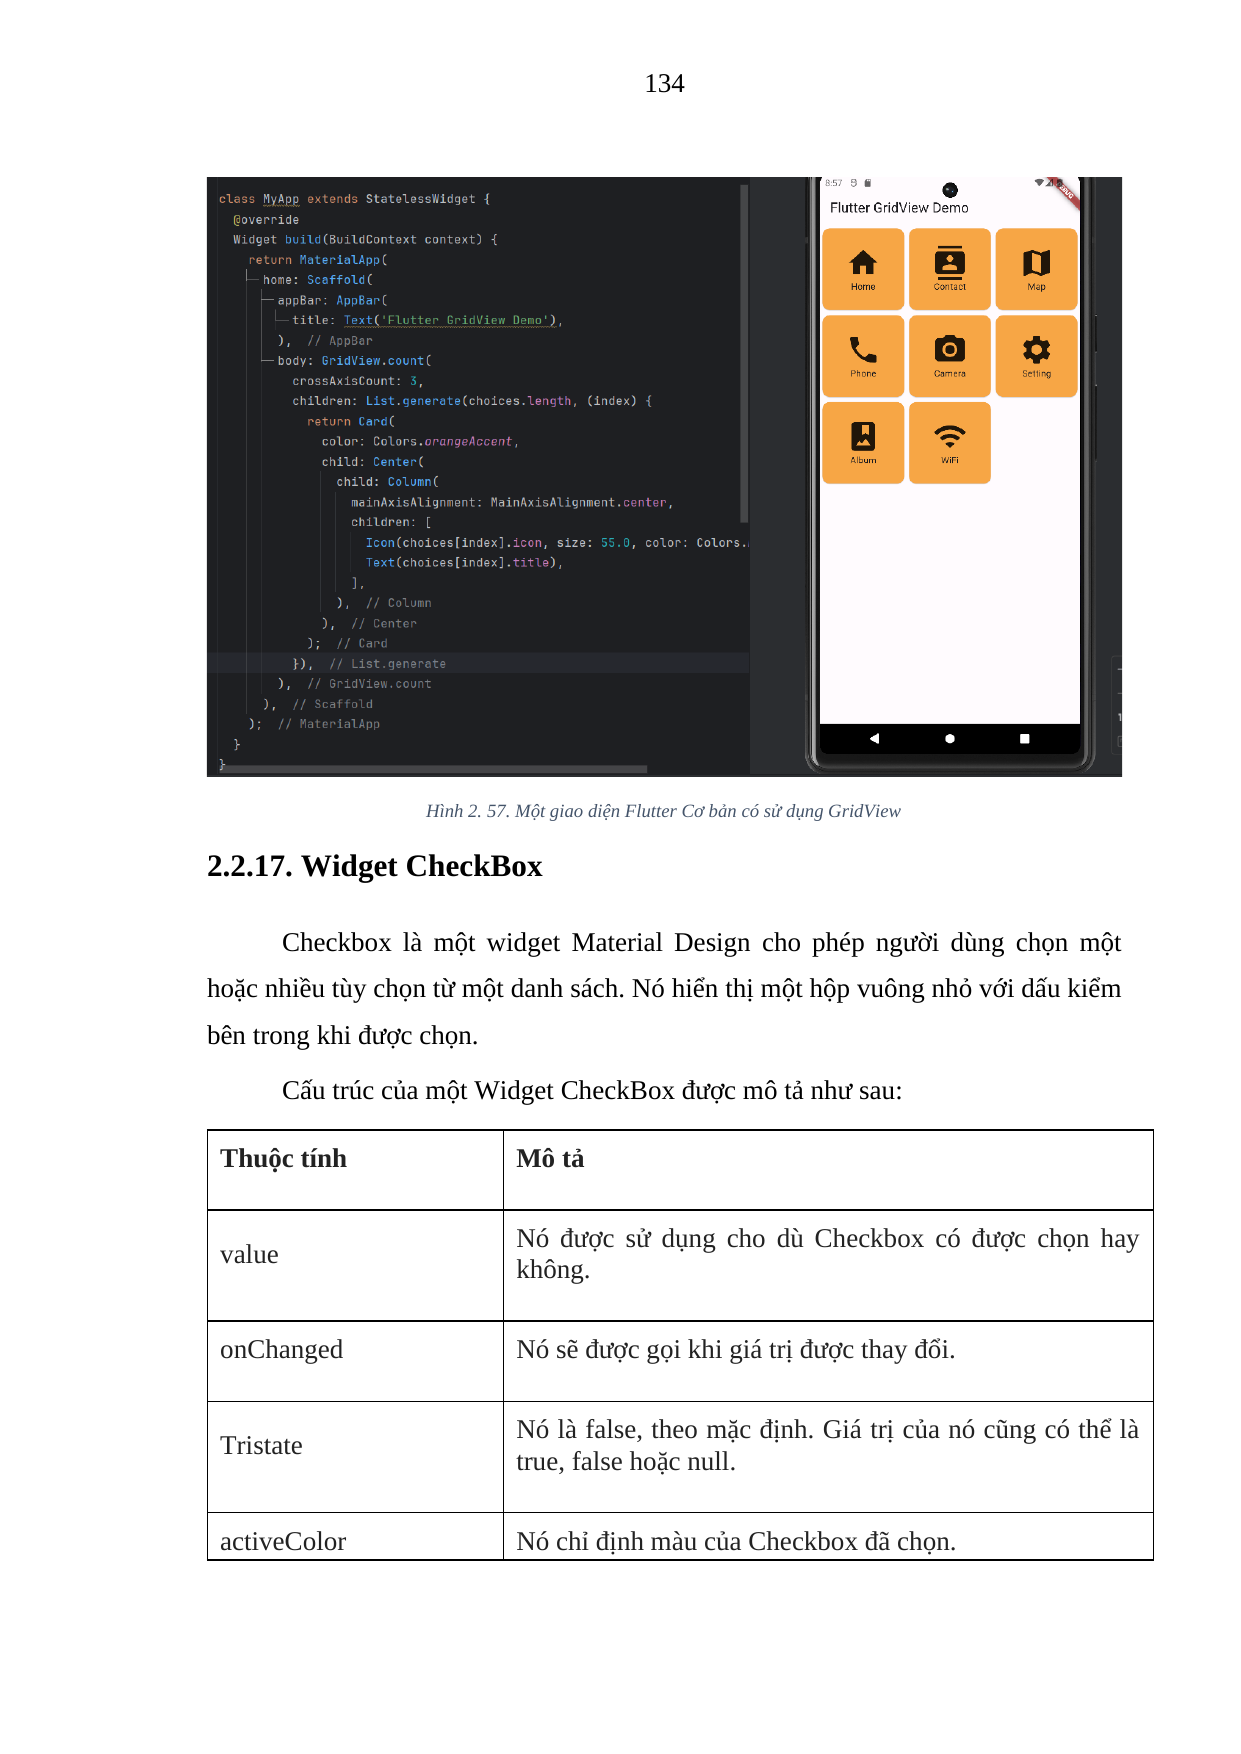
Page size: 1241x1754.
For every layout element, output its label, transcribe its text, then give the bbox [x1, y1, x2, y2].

subtitle 2.2.17. Widget CheckBox [207, 847, 1122, 883]
table_cell onChanged [208, 1322, 503, 1401]
table_cell Nó được sử dụng cho dù Checkbox có được chọn hay không. [504, 1211, 1153, 1320]
table_cell Nó là false, theo mặc định. Giá trị của nó cũng có thể là true, false hoặc null. [504, 1402, 1153, 1512]
table_cell Nó chỉ định màu của Checkbox đã chọn. [504, 1513, 1153, 1559]
table_cell Tristate [208, 1402, 503, 1512]
text Checkbox là một widget Material Design cho phép người dùng chọn một hoặc nhiều tùy chọn từ một danh sách. Nó hiển thị một hộp vuông nhỏ với dấu kiểm bên trong khi được chọn. [207, 926, 1122, 1050]
picture [206, 177, 1123, 777]
text Hình 2. . Một giao diện Flutter Cơ bản có sử dụng GridView [207, 800, 1122, 822]
table_cell activeColor [208, 1513, 503, 1559]
table_header Mô tả [504, 1131, 1153, 1209]
table_cell Nó sẽ được gọi khi giá trị được thay đổi. [504, 1322, 1153, 1401]
text Cấu trúc của một Widget CheckBox được mô tả như sau: [207, 1074, 1122, 1105]
table_header Thuộc tính [208, 1131, 503, 1209]
table_cell value [208, 1211, 503, 1320]
